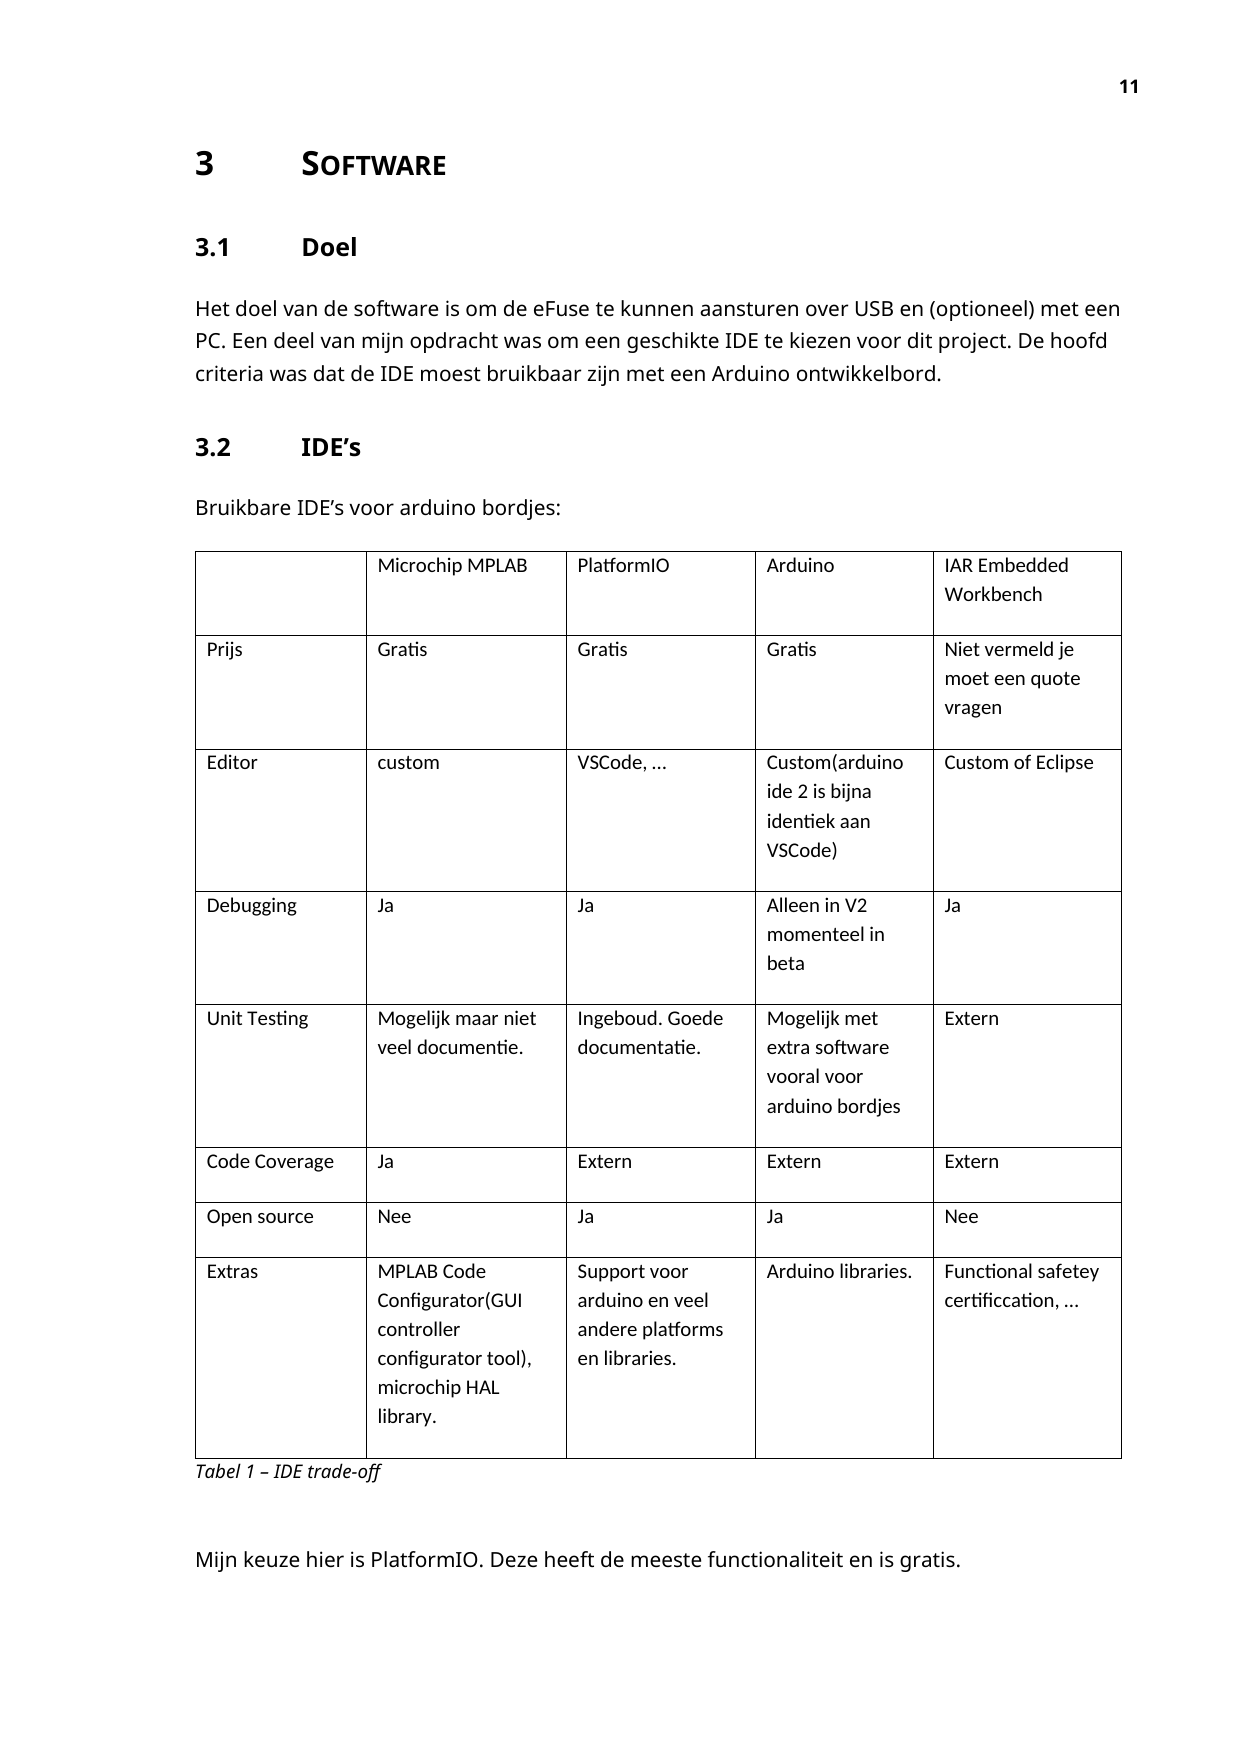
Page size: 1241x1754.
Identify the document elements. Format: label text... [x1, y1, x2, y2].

subtitle Software [195, 140, 1122, 186]
table_cell Nee [934, 1203, 1121, 1257]
table_cell Gratis [567, 636, 755, 748]
table_cell Open source [196, 1203, 366, 1257]
table_cell Custom of Eclipse [934, 750, 1121, 891]
table_cell Ja [567, 1203, 755, 1257]
table_cell Mogelijk maar niet veel documentie. [367, 1005, 566, 1147]
table_cell Code Coverage [196, 1148, 366, 1202]
text Bruikbare IDE’s voor arduino bordjes: [195, 493, 1122, 522]
table_cell Ja [567, 892, 755, 1004]
text Het doel van de software is om de eFuse te kunnen aansturen over USB en (optioneel) met een PC. Een deel van mijn opdracht was om een geschikte IDE te kiezen voor dit project. De hoofd criteria was dat de IDE moest bruikbaar zijn met een Arduino ontwikkelbord. [195, 294, 1122, 388]
table_cell Editor [196, 750, 366, 891]
text Tabel – IDE trade-off [195, 1459, 1122, 1484]
table_cell Alleen in V2 momenteel in beta [756, 892, 933, 1004]
table_header IAR Embedded Workbench [934, 552, 1121, 635]
table_header Microchip MPLAB [367, 552, 566, 635]
table_cell Extras [196, 1258, 366, 1458]
table_cell Niet vermeld je moet een quote vragen [934, 636, 1121, 748]
subtitle IDE’s [195, 429, 1122, 463]
table_cell Support voor arduino en veel andere platforms en libraries. [567, 1258, 755, 1458]
table_cell Ja [367, 892, 566, 1004]
table_cell Arduino libraries. [756, 1258, 933, 1458]
table_cell MPLAB Code Configurator(GUI controller configurator tool), microchip HAL library. [367, 1258, 566, 1458]
table_cell Mogelijk met extra software vooral voor arduino bordjes [756, 1005, 933, 1147]
table_cell Debugging [196, 892, 366, 1004]
table_cell Gratis [756, 636, 933, 748]
table_cell Unit Testing [196, 1005, 366, 1147]
table_header [196, 552, 366, 635]
table_cell Prijs [196, 636, 366, 748]
table_cell Ja [367, 1148, 566, 1202]
table_cell Nee [367, 1203, 566, 1257]
table_header PlatformIO [567, 552, 755, 635]
table_cell Ja [756, 1203, 933, 1257]
table_header Arduino [756, 552, 933, 635]
table_cell Functional safetey certificcation, … [934, 1258, 1121, 1458]
table_cell Extern [934, 1148, 1121, 1202]
table_cell VSCode, … [567, 750, 755, 891]
table_cell Extern [567, 1148, 755, 1202]
table_cell Gratis [367, 636, 566, 748]
table_cell Custom(arduino ide 2 is bijna identiek aan VSCode) [756, 750, 933, 891]
table_cell custom [367, 750, 566, 891]
table_cell Ja [934, 892, 1121, 1004]
subtitle Doel [195, 230, 1122, 264]
table_cell Extern [934, 1005, 1121, 1147]
text Mijn keuze hier is PlatformIO. Deze heeft de meeste functionaliteit en is gratis. [195, 1546, 1122, 1574]
table_cell Extern [756, 1148, 933, 1202]
table_cell Ingeboud. Goede documentatie. [567, 1005, 755, 1147]
